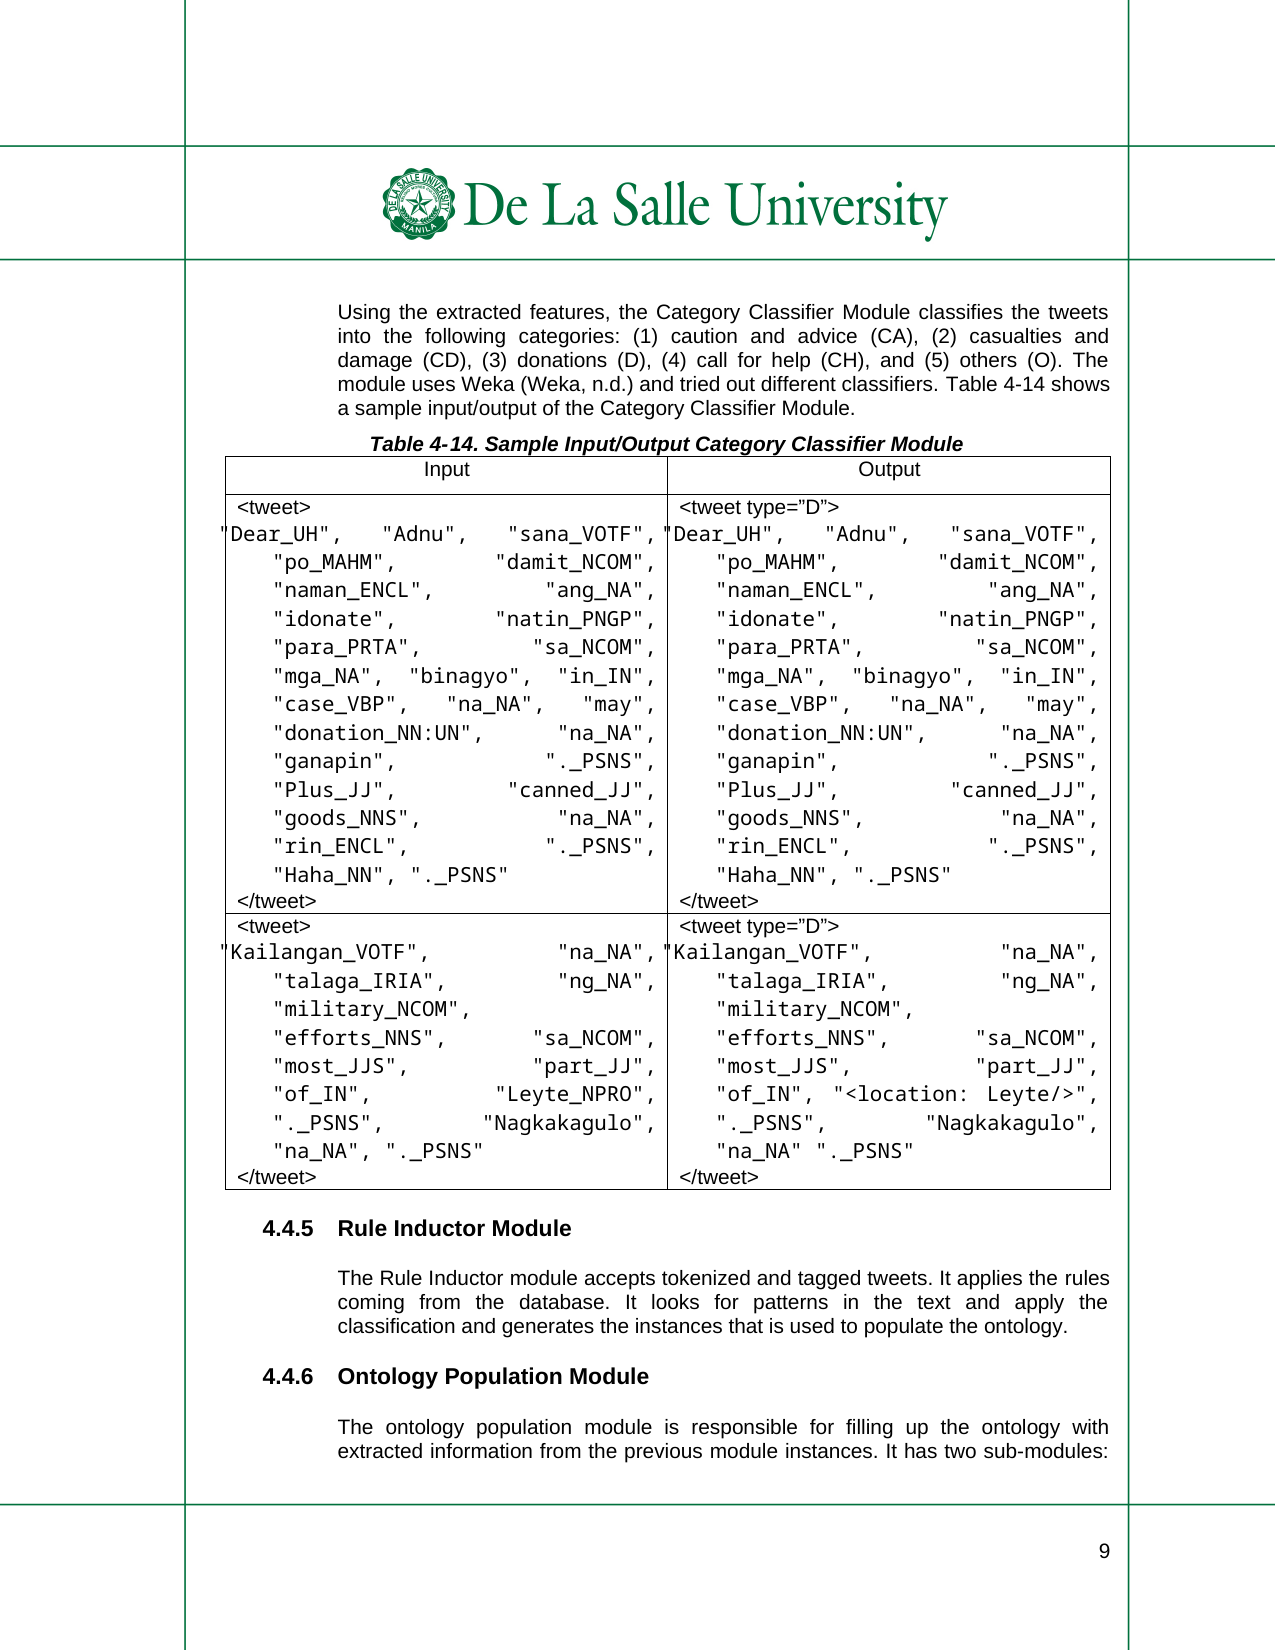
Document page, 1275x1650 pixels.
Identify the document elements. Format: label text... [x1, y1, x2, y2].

table_header Output [668, 457, 1110, 494]
subtitle Rule Inductor Module [262, 1215, 1110, 1241]
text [337, 1414, 1110, 1462]
table_cell <tweet type=”D”> "Kailangan_VOTF", "na_NA", "talaga_IRIA", "ng_NA", "military_NCOM", "efforts_NNS", "sa_NCOM", "most_JJS", "part_JJ", "of_IN", "<location: Leyte/>", "._PSNS", "Nagkakagulo", "na_NA" "._PSNS" </tweet> [668, 914, 1110, 1189]
table_cell <tweet> "Kailangan_VOTF", "na_NA", "talaga_IRIA", "ng_NA", "military_NCOM", "efforts_NNS", "sa_NCOM", "most_JJS", "part_JJ", "of_IN", "Leyte_NPRO", "._PSNS", "Nagkakagulo", "na_NA", "._PSNS" </tweet> [226, 914, 667, 1189]
table_header Input [226, 457, 667, 494]
table_cell <tweet> "Dear_UH", "Adnu", "sana_VOTF", "po_MAHM", "damit_NCOM", "naman_ENCL", "ang_NA", "idonate", "natin_PNGP", "para_PRTA", "sa_NCOM", "mga_NA", "binagyo", "in_IN", "case_VBP", "na_NA", "may", "donation_NN:UN", "na_NA", "ganapin", "._PSNS", "Plus_JJ", "canned_JJ", "goods_NNS", "na_NA", "rin_ENCL", "._PSNS", "Haha_NN", "._PSNS" </tweet> [226, 495, 667, 912]
subtitle Ontology Population Module [262, 1363, 1110, 1389]
picture [0, 0, 1275, 1650]
table_cell <tweet type=”D”> "Dear_UH", "Adnu", "sana_VOTF", "po_MAHM", "damit_NCOM", "naman_ENCL", "ang_NA", "idonate", "natin_PNGP", "para_PRTA", "sa_NCOM", "mga_NA", "binagyo", "in_IN", "case_VBP", "na_NA", "may", "donation_NN:UN", "na_NA", "ganapin", "._PSNS", "Plus_JJ", "canned_JJ", "goods_NNS", "na_NA", "rin_ENCL", "._PSNS", "Haha_NN", "._PSNS" </tweet> [668, 495, 1110, 912]
text The Rule Inductor module accepts tokenized and tagged tweets. It applies the rules coming from the database. It looks for patterns in the text and apply the classification and generates the instances that is used to populate the ontology. [337, 1266, 1110, 1338]
